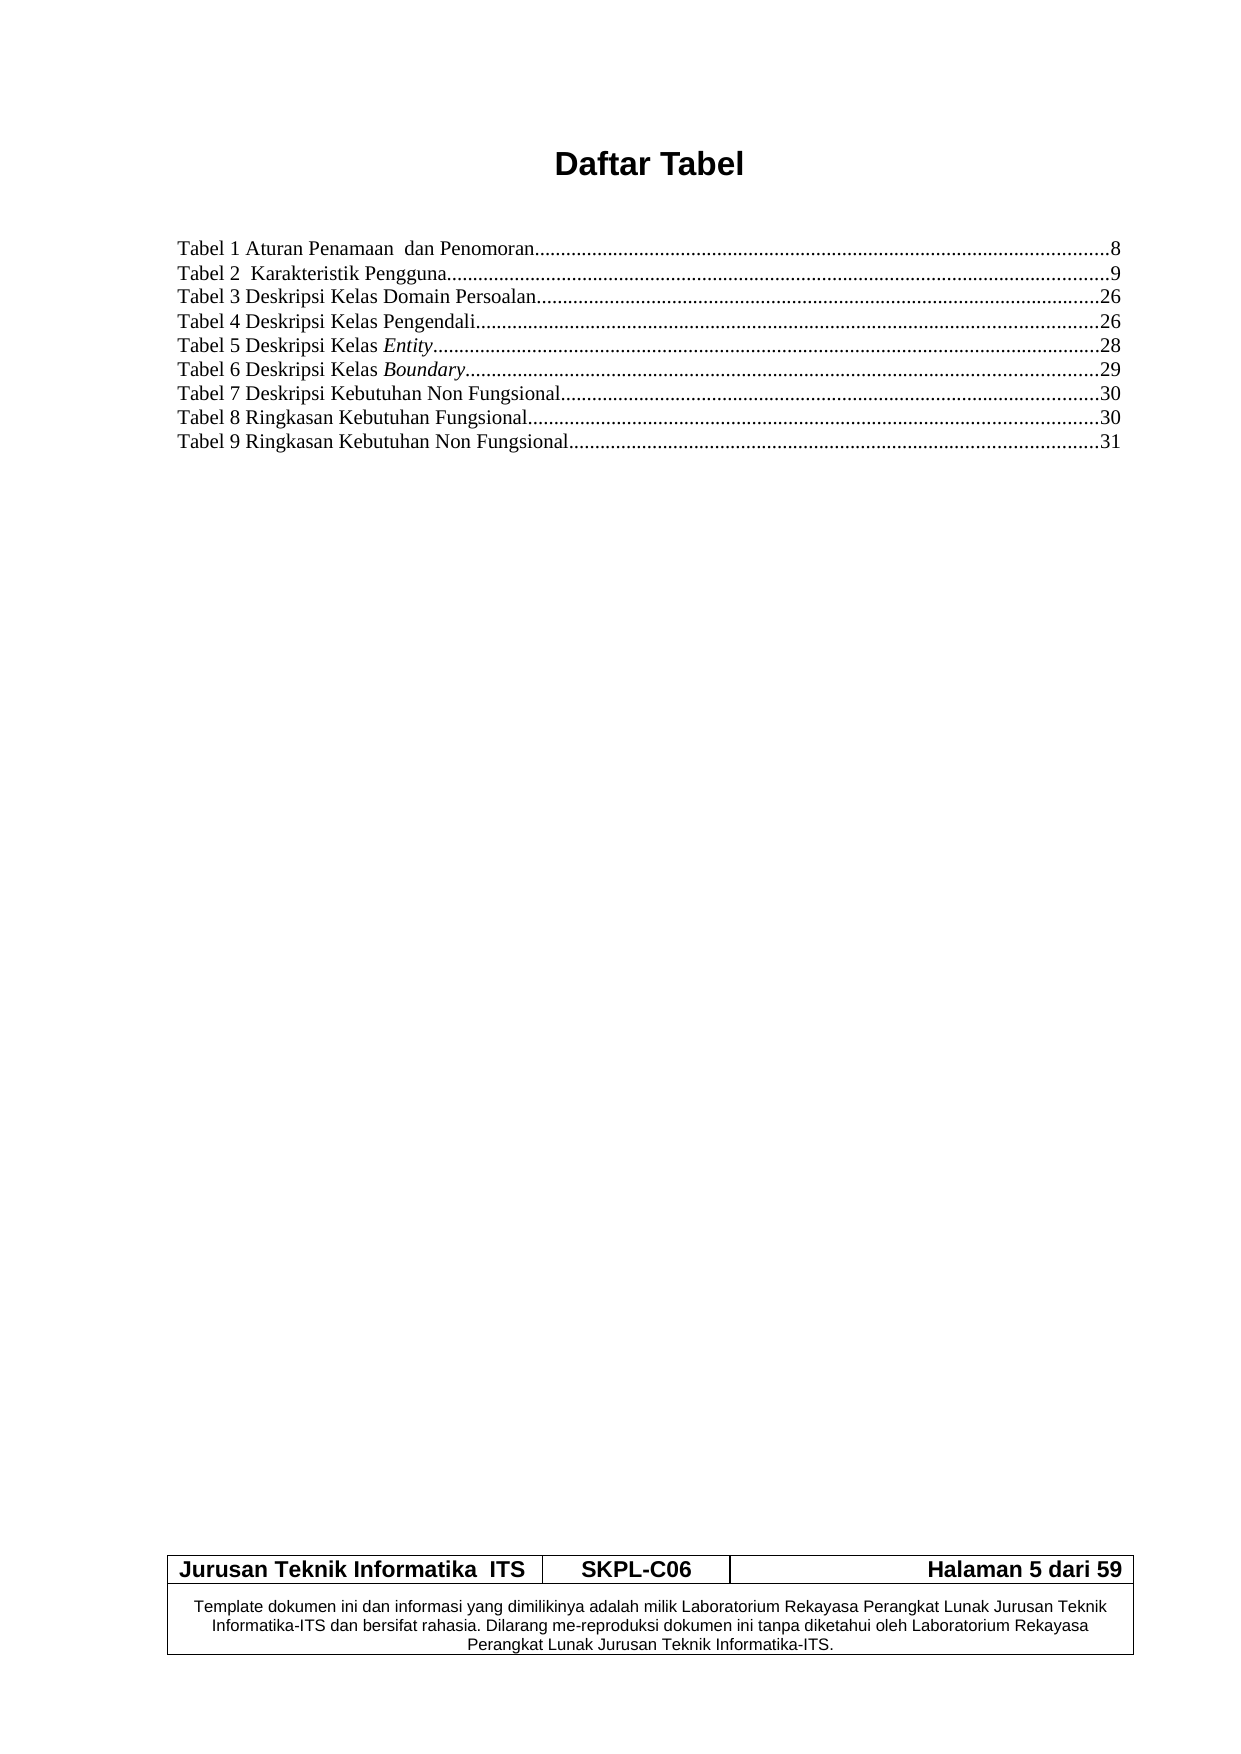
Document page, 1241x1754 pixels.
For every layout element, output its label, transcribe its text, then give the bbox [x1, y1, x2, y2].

text Tabel 2 Karakteristik Pengguna 9 [177, 260, 1122, 284]
text Tabel 3 Deskripsi Kelas Domain Persoalan 26 [177, 284, 1122, 308]
text Tabel 1 Aturan Penamaan dan Penomoran 8 [177, 236, 1122, 260]
text Tabel 7 Deskripsi Kebutuhan Non Fungsional 30 [177, 381, 1122, 405]
text Tabel 8 Ringkasan Kebutuhan Fungsional 30 [177, 405, 1122, 429]
text Tabel 9 Ringkasan Kebutuhan Non Fungsional 31 [177, 429, 1122, 453]
text Tabel 4 Deskripsi Kelas Pengendali 26 [177, 308, 1122, 333]
text Tabel 5 Deskripsi Kelas Entity 28 [177, 333, 1122, 357]
title Daftar Tabel [177, 143, 1122, 182]
text Tabel 6 Deskripsi Kelas Boundary 29 [177, 357, 1122, 381]
